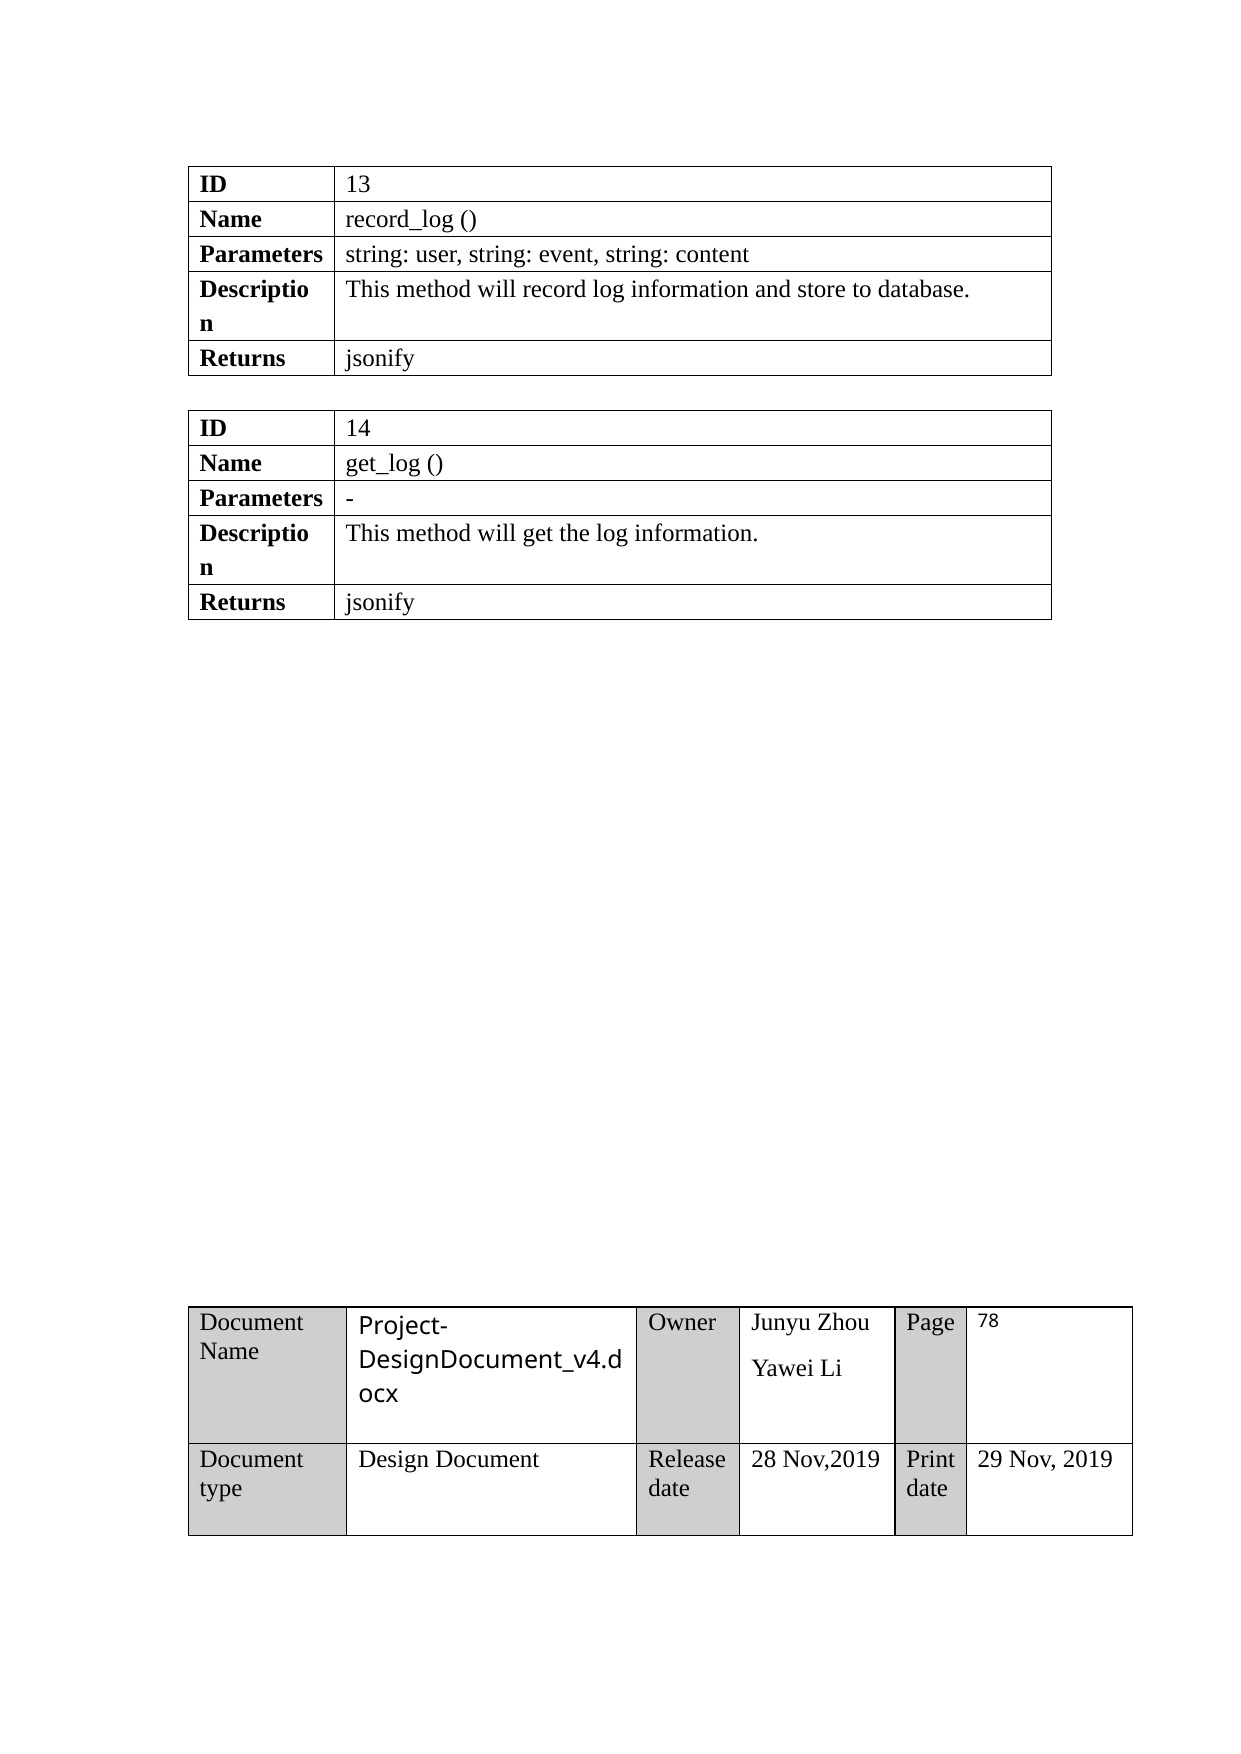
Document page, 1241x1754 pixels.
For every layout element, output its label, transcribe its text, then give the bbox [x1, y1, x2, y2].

table_cell get_log () [335, 446, 1051, 480]
table_cell Description [189, 516, 334, 584]
table_header ID [189, 167, 334, 201]
table_cell This method will get the log information. [335, 516, 1051, 584]
table_cell - [335, 481, 1051, 515]
table_cell jsonify [335, 341, 1051, 375]
table_cell Returns [189, 341, 334, 375]
table_cell string: user, string: event, string: content [335, 237, 1051, 271]
table_header ID [189, 411, 334, 445]
table_cell This method will record log information and store to database. [335, 272, 1051, 340]
table_cell Parameters [189, 237, 334, 271]
table_cell Parameters [189, 481, 334, 515]
table_cell Name [189, 446, 334, 480]
table_header 14 [335, 411, 1051, 445]
table_header 13 [335, 167, 1051, 201]
table_cell record_log () [335, 202, 1051, 236]
table_cell jsonify [335, 585, 1051, 619]
table_cell Name [189, 202, 334, 236]
table_cell Description [189, 272, 334, 340]
table_cell Returns [189, 585, 334, 619]
